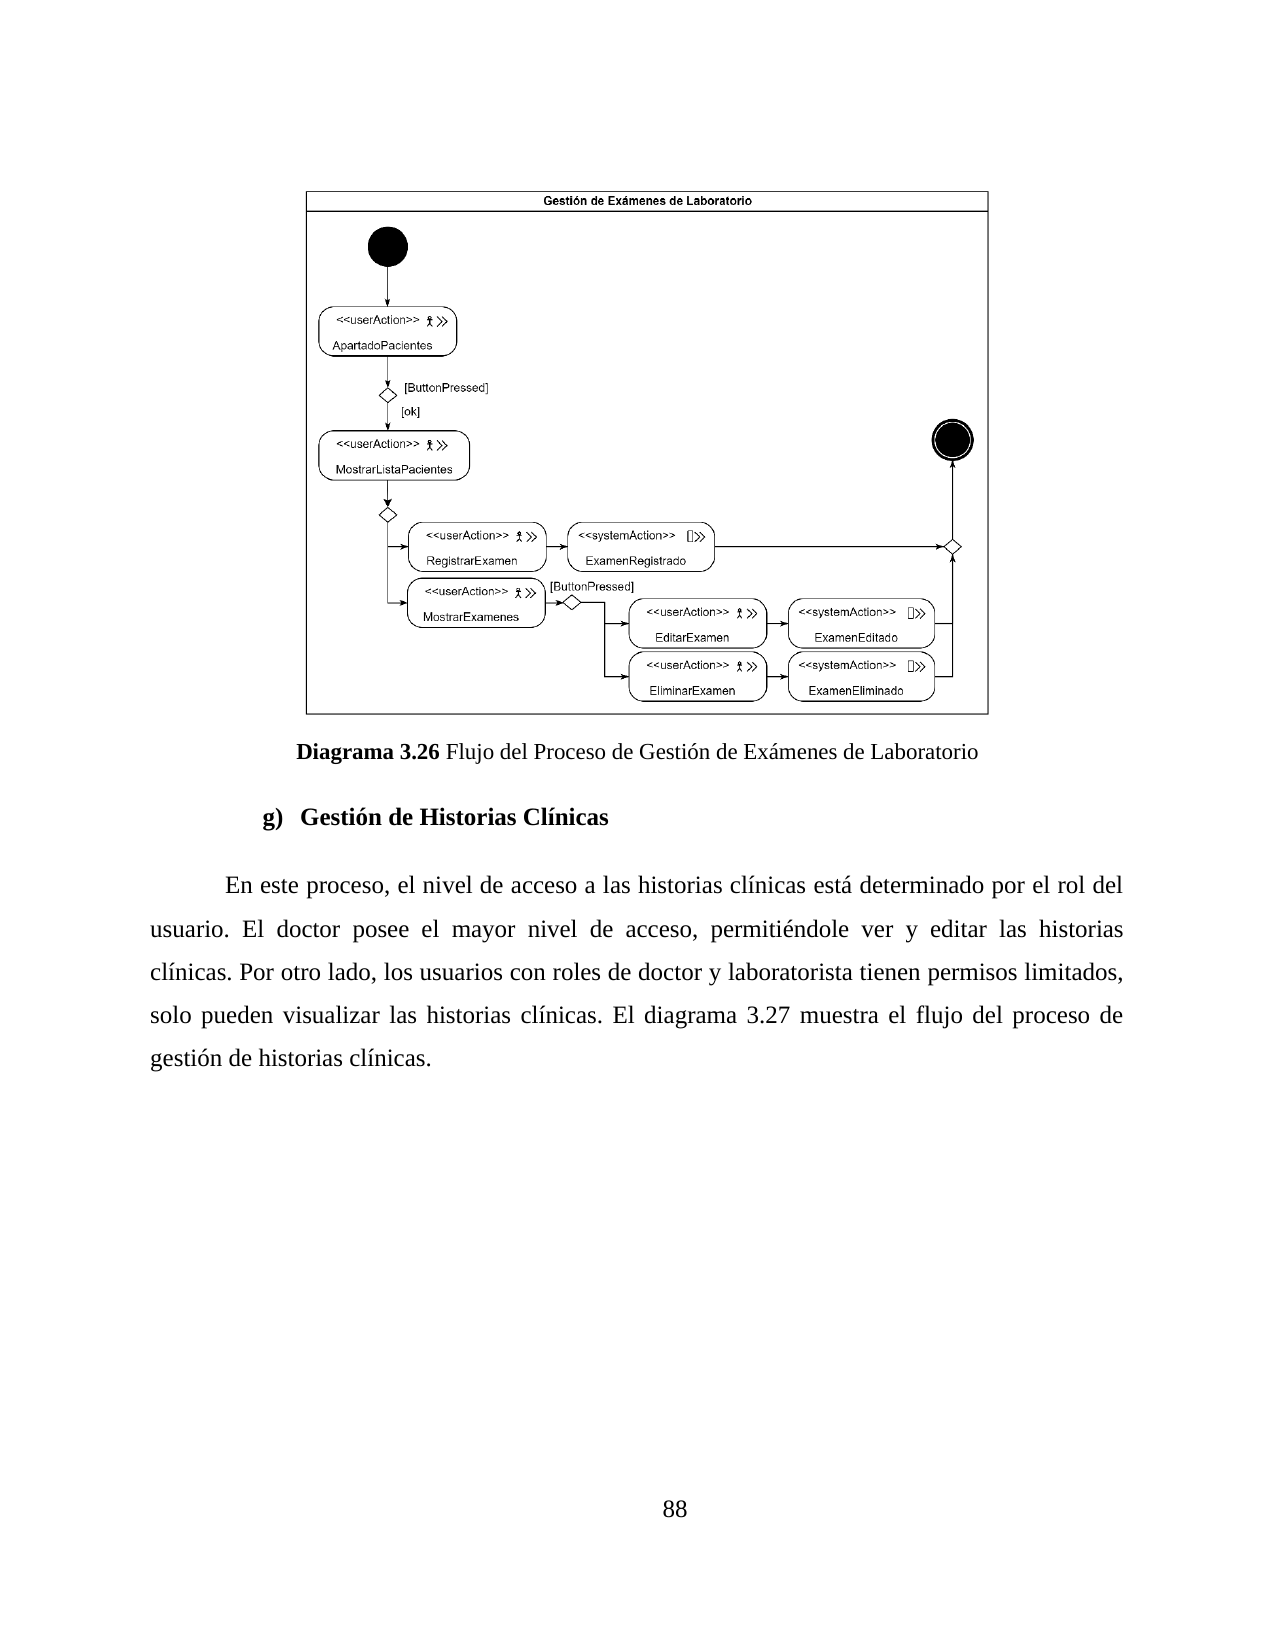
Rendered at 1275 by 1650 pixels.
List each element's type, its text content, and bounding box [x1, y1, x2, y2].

picture [269, 181, 998, 724]
text Diagrama 3.26 Flujo del Proceso de Gestión de Exámenes de Laboratorio [150, 738, 1125, 764]
list Gestión de Historias Clínicas [262, 802, 1125, 831]
text En este proceso, el nivel de acceso a las historias clínicas está determinado por el rol del usuario. El doctor posee el mayor nivel de acceso, permitiéndole ver y editar las historias clínicas. Por otro lado, los usuarios con roles de doctor y laboratorista tienen permisos limitados, solo pueden visualizar las historias clínicas. El diagrama 3.27 muestra el flujo del proceso de gestión de historias clínicas. [150, 871, 1125, 1072]
